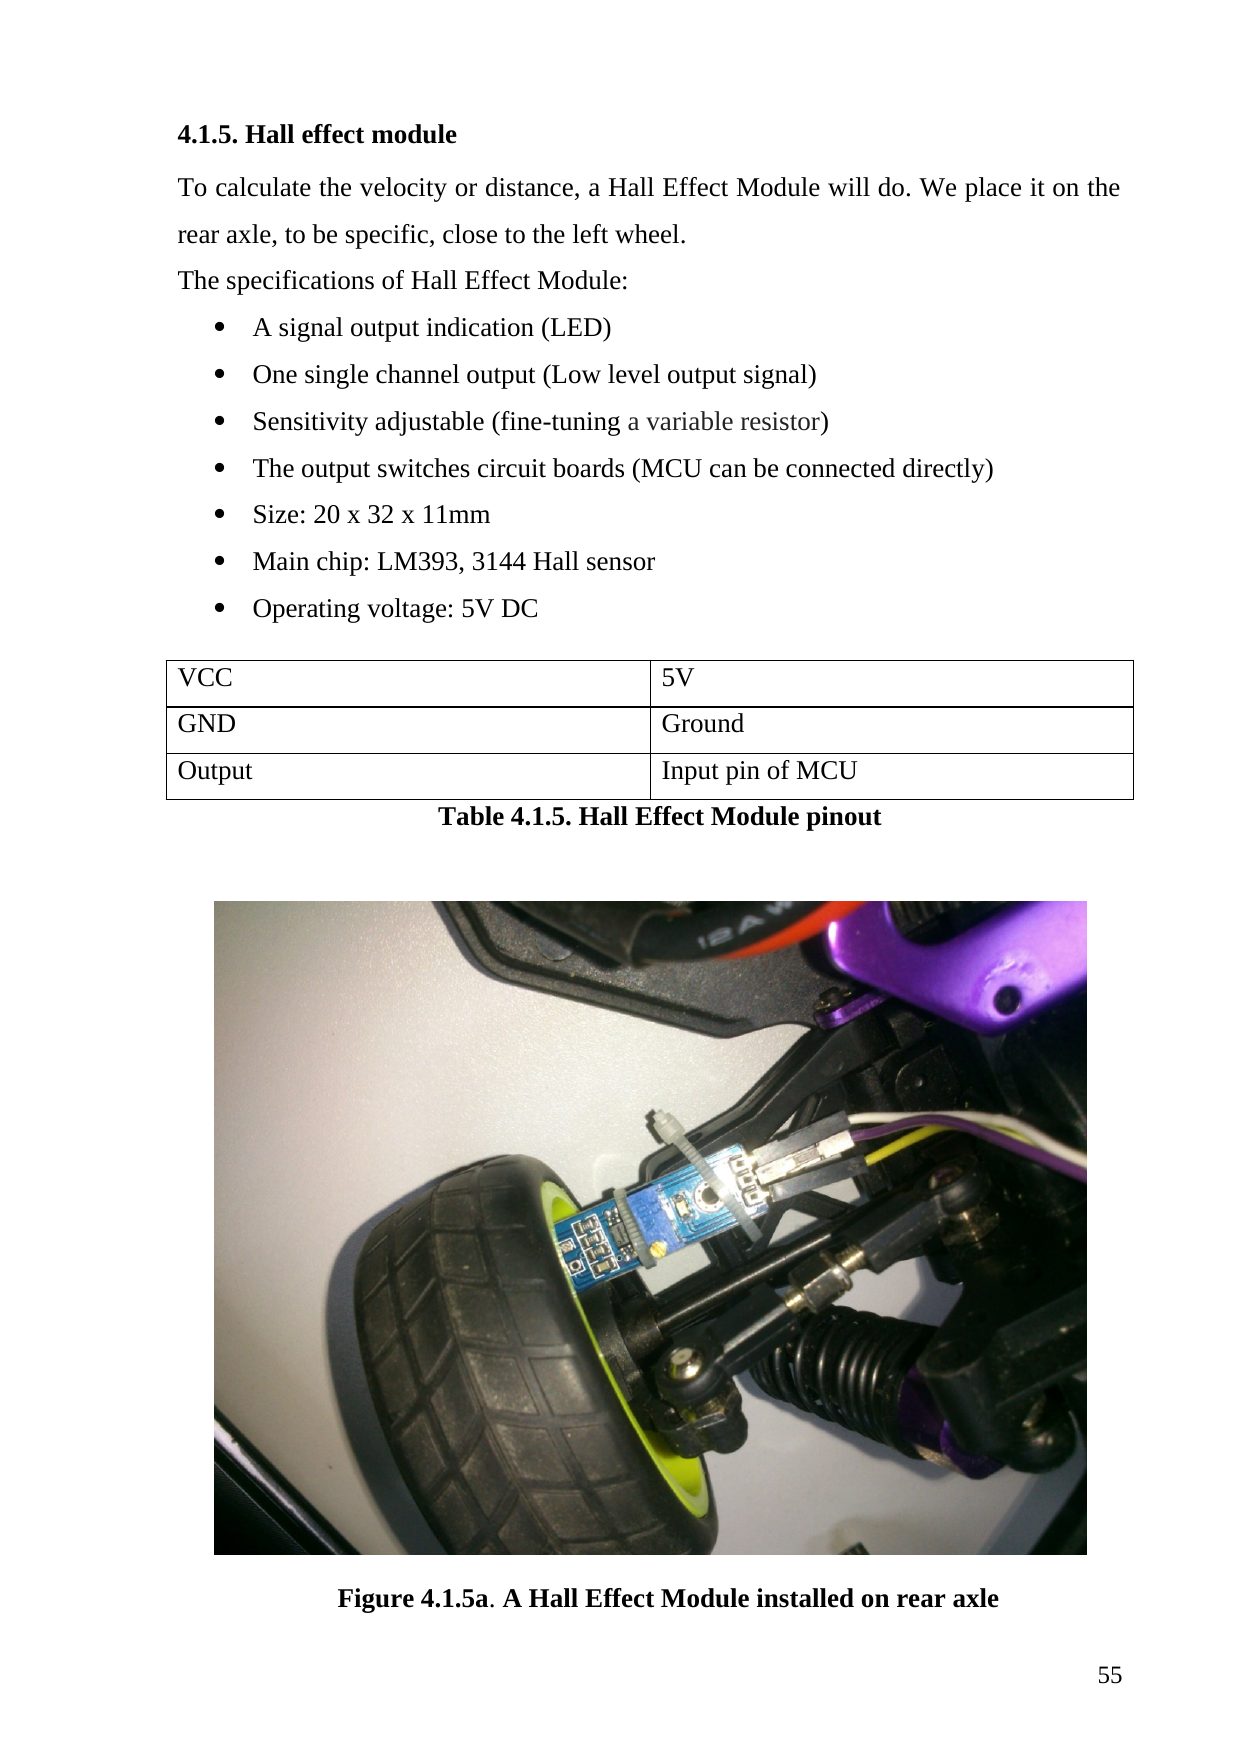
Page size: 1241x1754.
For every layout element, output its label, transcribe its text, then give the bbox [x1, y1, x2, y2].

text 4.1.5. Hall effect module [177, 118, 1122, 149]
picture [215, 901, 1086, 1555]
table_cell GND [167, 708, 650, 753]
text Figure 4.1.5a. A Hall Effect Module installed on rear axle [215, 1582, 1122, 1613]
list The output switches circuit boards (MCU can be connected directly) [215, 452, 1122, 483]
table_cell Output [167, 754, 650, 799]
table_header VCC [167, 661, 650, 706]
table_cell Ground [651, 708, 1133, 753]
text Table 4.1.5. Hall Effect Module pinout [177, 800, 1122, 832]
list Operating voltage: 5V DC [215, 592, 1122, 623]
list Size: 20 x 32 x 11mm [215, 498, 1122, 530]
table_cell Input pin of MCU [651, 754, 1133, 799]
table_header 5V [651, 661, 1133, 706]
list One single channel output (Low level output signal) [215, 358, 1122, 389]
list Main chip: LM393, 3144 Hall sensor [215, 545, 1122, 577]
text The specifications of Hall Effect Module: [177, 264, 1122, 296]
text To calculate the velocity or distance, a Hall Effect Module will do. We place it on the rear axle, to be specific, close to the left wheel. [177, 171, 1122, 249]
list A signal output indication (LED) [215, 311, 1122, 342]
list Sensitivity adjustable (fine-tuning a variable resistor) [215, 405, 628, 436]
list Sensitivity adjustable (fine-tuning a variable resistor) [820, 405, 1122, 436]
